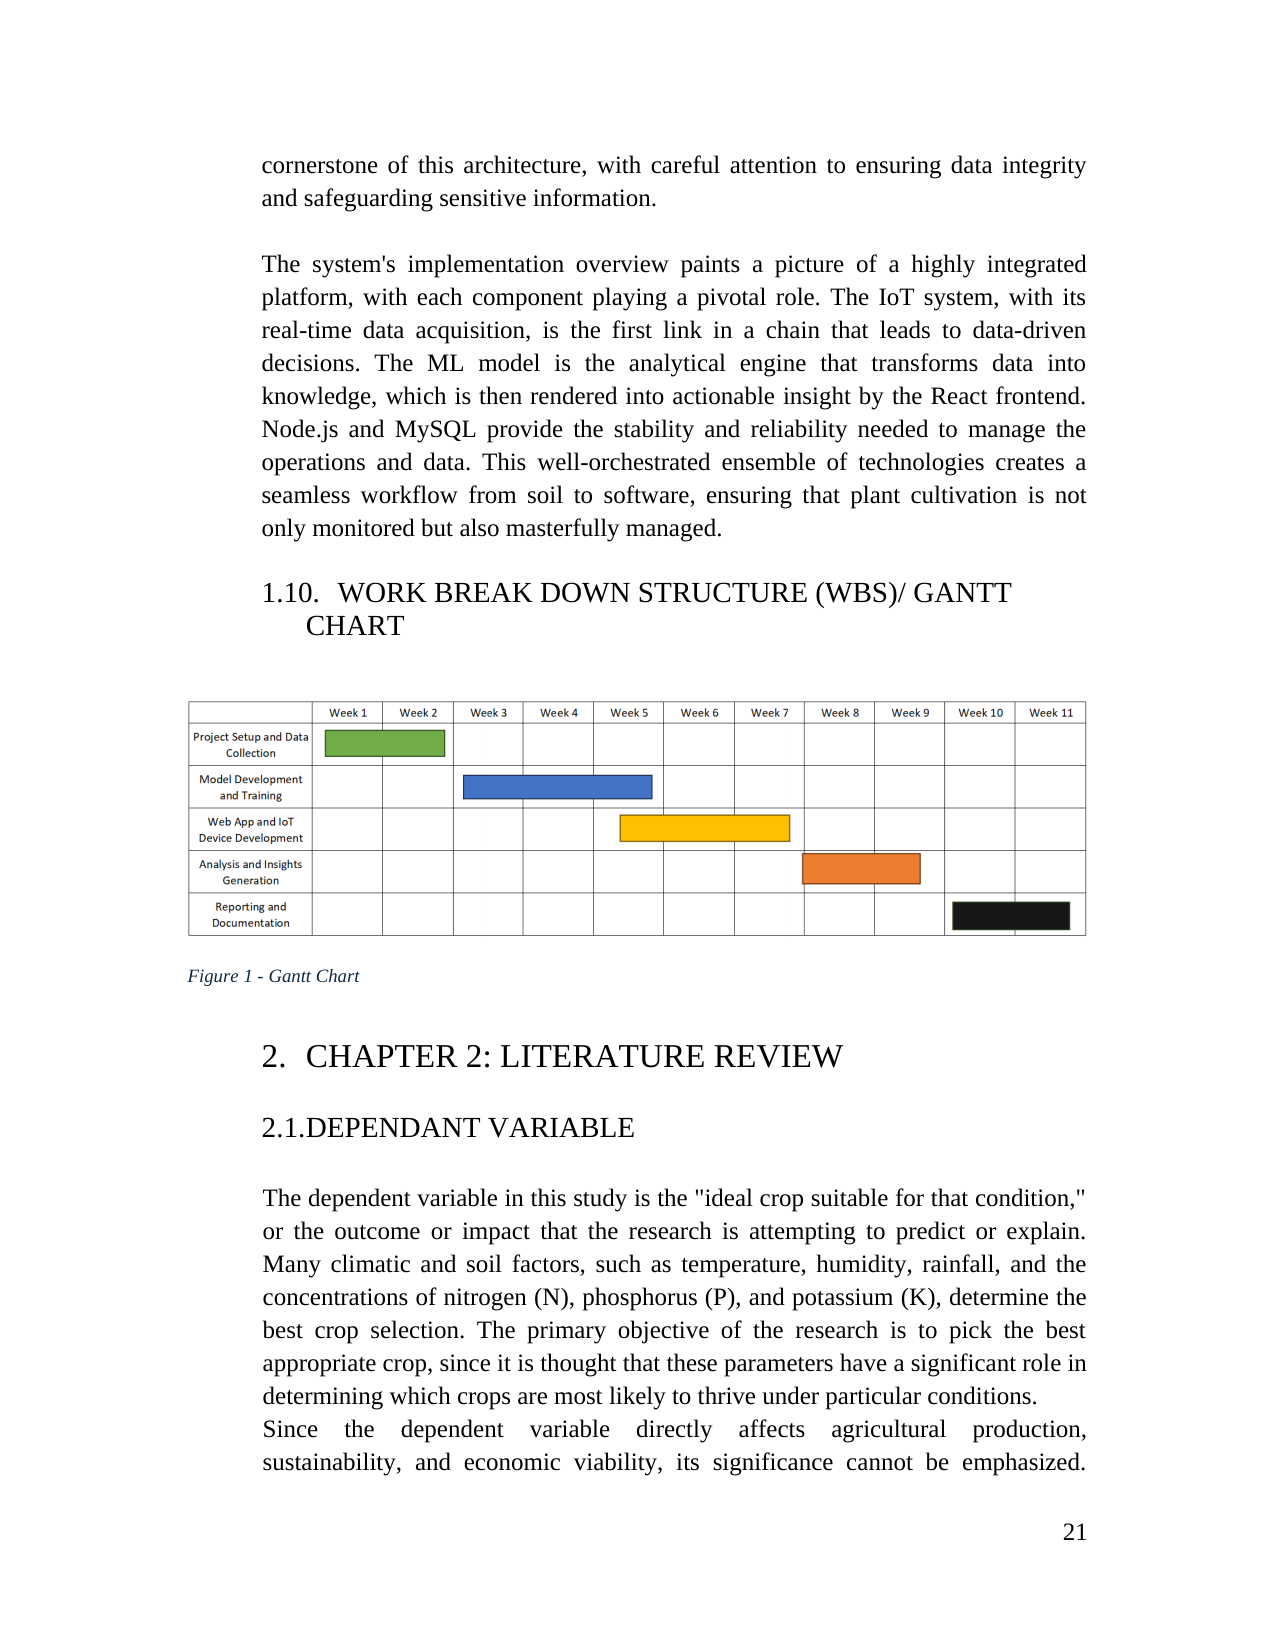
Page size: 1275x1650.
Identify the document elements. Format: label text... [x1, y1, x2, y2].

picture [187, 699, 1088, 937]
text Figure 1 - Gantt Chart [187, 965, 1087, 987]
subtitle CHAPTER 2: LITERATURE REVIEW [261, 1036, 1087, 1074]
subtitle DEPENDANT VARIABLE [261, 1110, 1087, 1144]
list The dependent variable in this study is the "ideal crop suitable for that condition," or the outcome or impact that the research is attempting to predict or explain. Many climatic and soil factors, such as temperature, humidity, rainfall, and the concentrations of nitrogen (N), phosphorus (P), and potassium (K), determine the best crop selection. The primary objective of the research is to pick the best appropriate crop, since it is thought that these parameters have a significant role in determining which crops are most likely to thrive under particular conditions. [262, 1183, 1087, 1410]
list WORK BREAK DOWN STRUCTURE (WBS)/ GANTT CHART [261, 575, 1087, 642]
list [262, 1414, 1087, 1476]
text The system's implementation overview paints a picture of a highly integrated platform, with each component playing a pivotal role. The IoT system, with its real-time data acquisition, is the first link in a chain that leads to data-driven decisions. The ML model is the analytical engine that transforms data into knowledge, which is then rendered into actionable insight by the React frontend. Node.js and MySQL provide the stability and reliability needed to manage the operations and data. This well-orchestrated ensemble of technologies creates a seamless workflow from soil to software, ensuring that plant cultivation is not only monitored but also masterfully managed. [261, 249, 1087, 542]
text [261, 150, 1087, 212]
